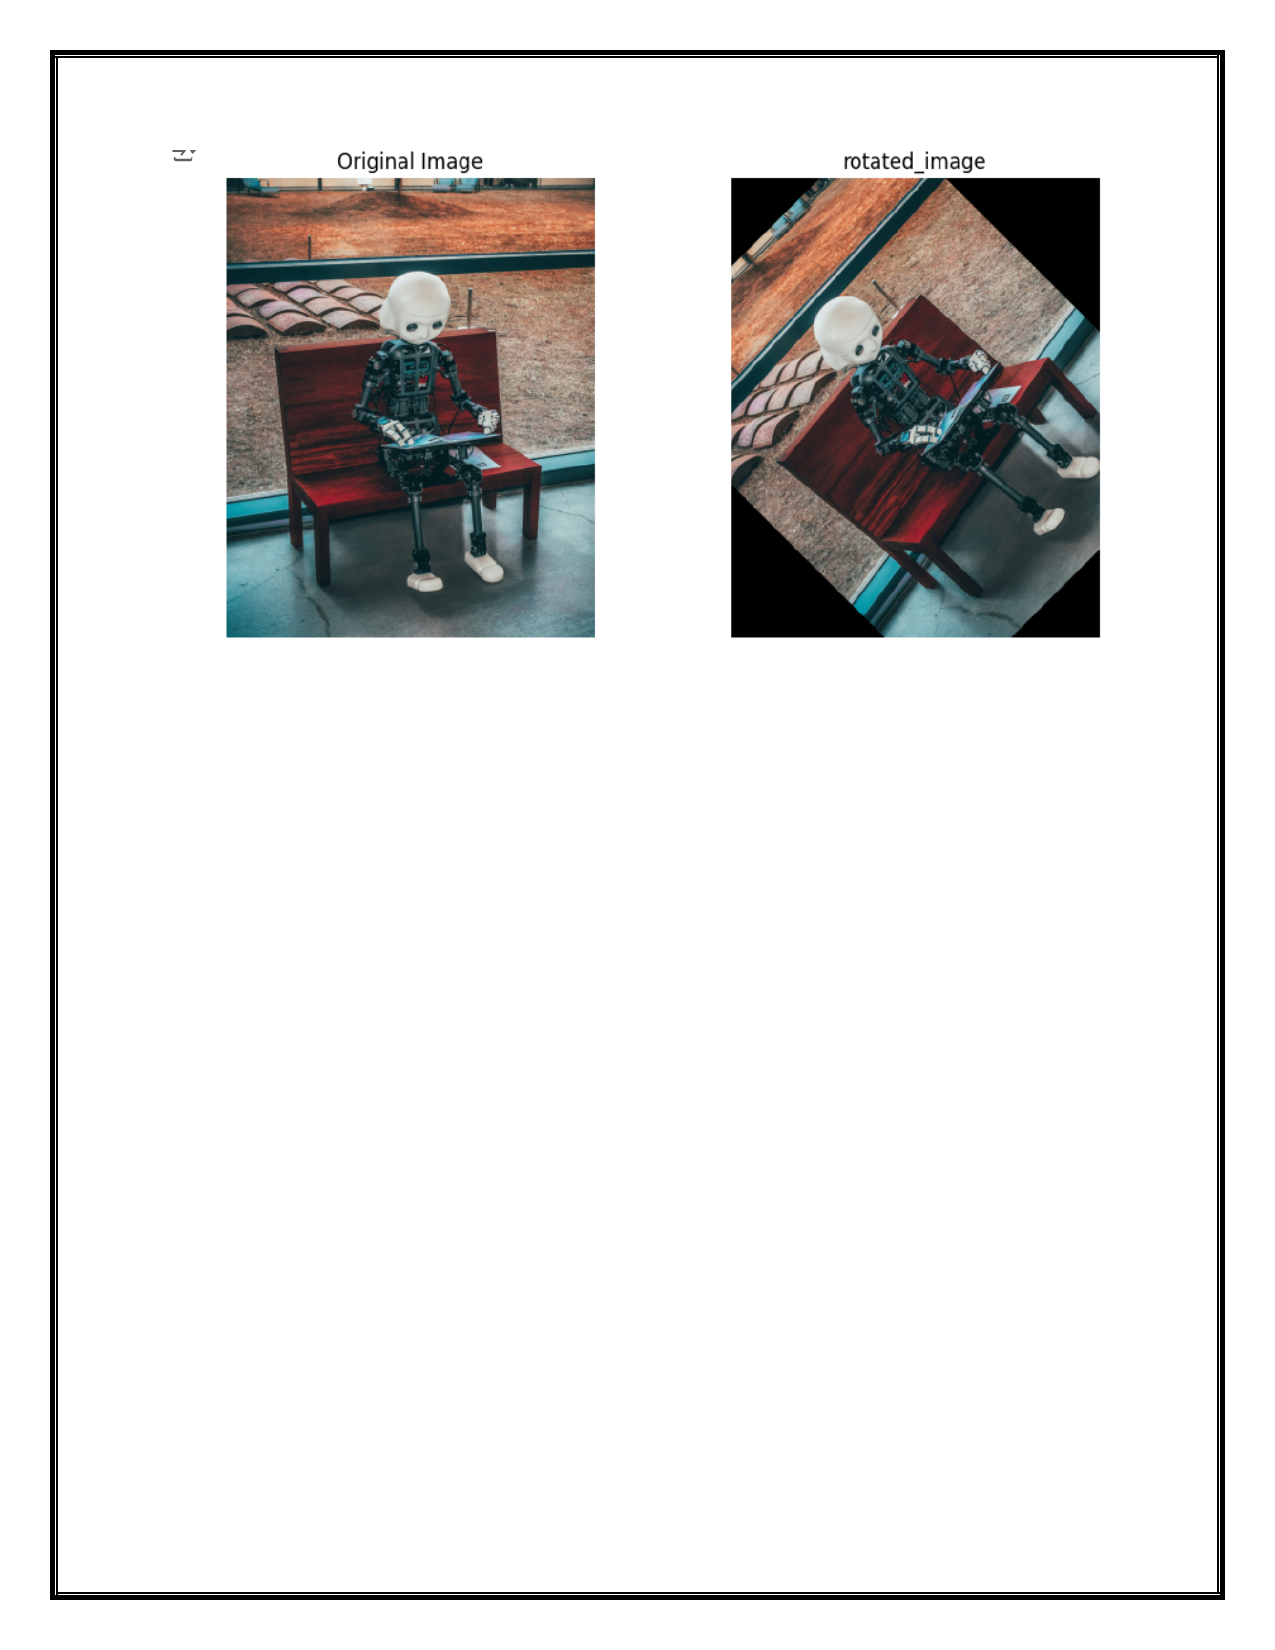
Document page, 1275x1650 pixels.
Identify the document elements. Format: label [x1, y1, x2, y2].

picture [150, 150, 1125, 656]
